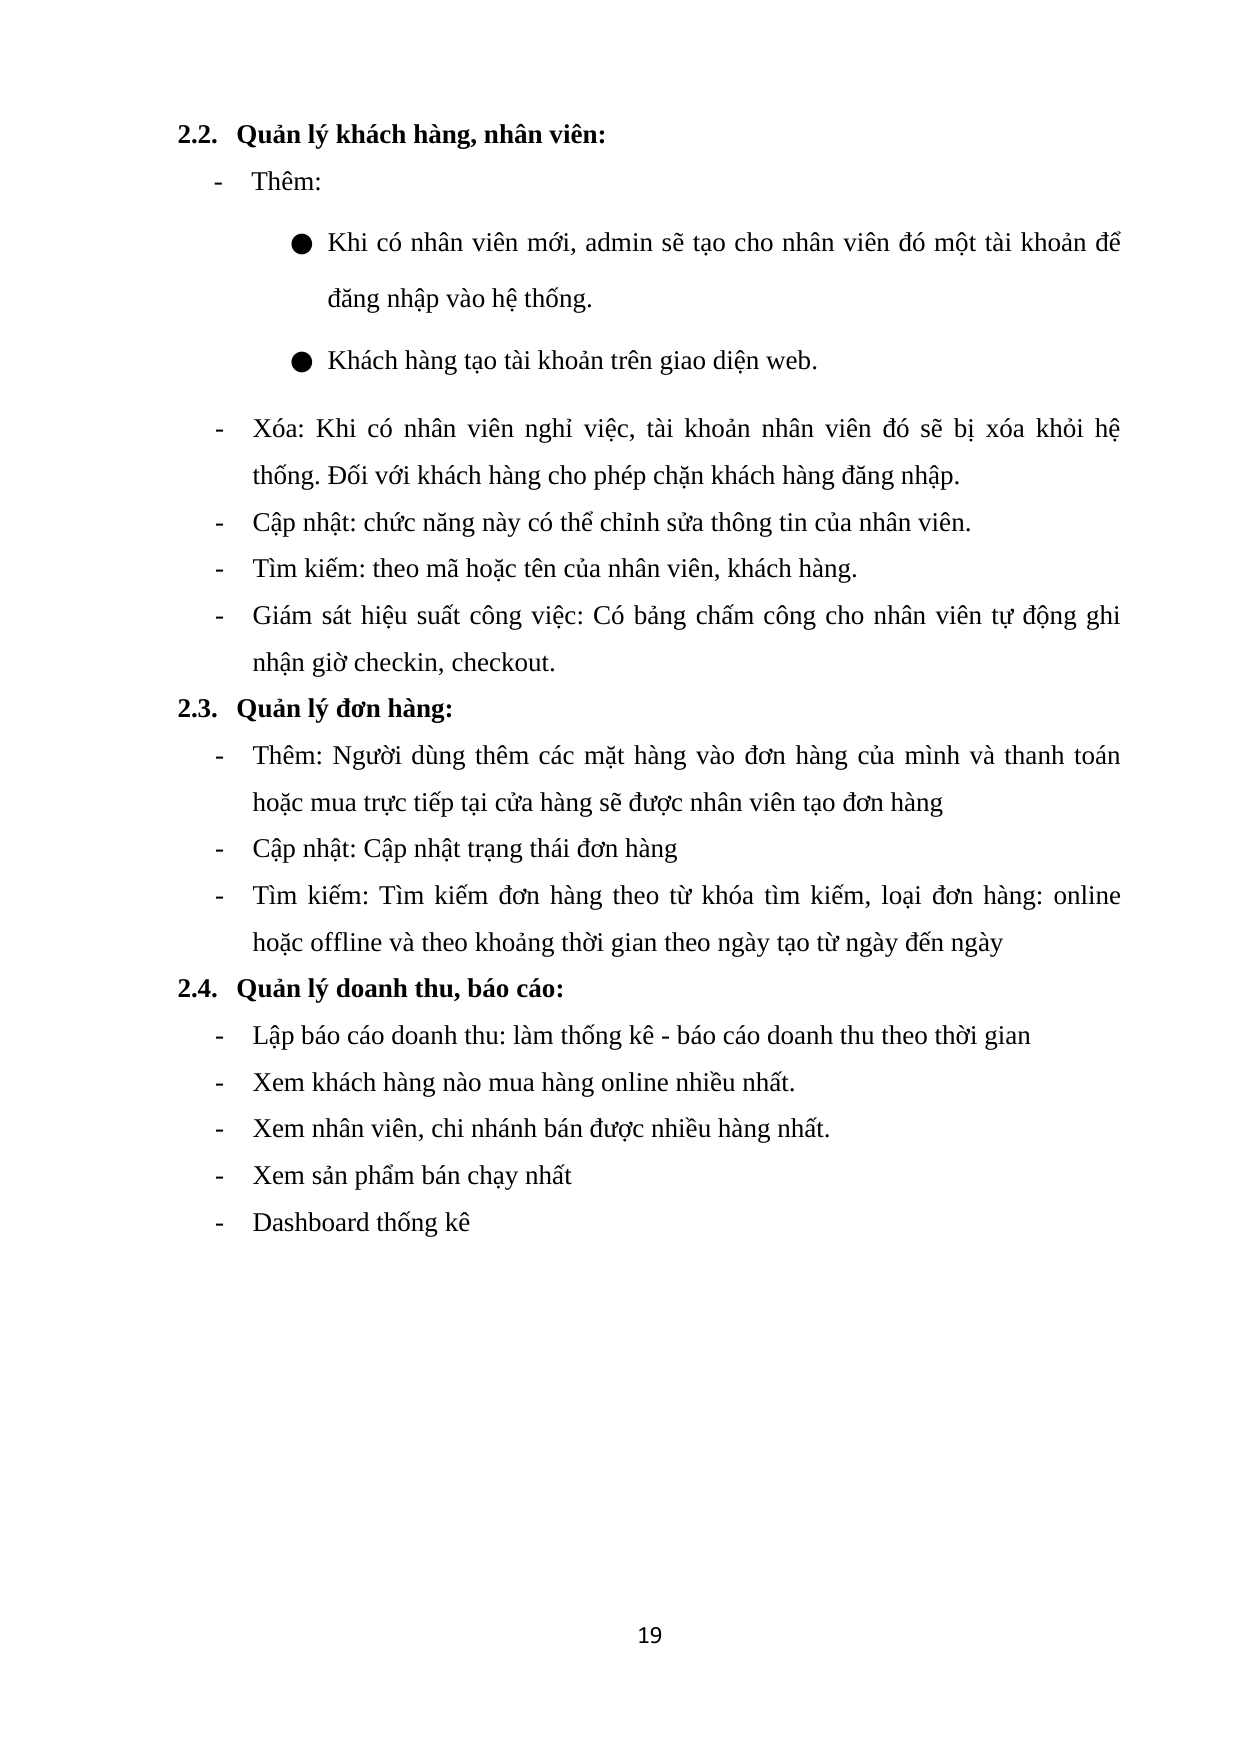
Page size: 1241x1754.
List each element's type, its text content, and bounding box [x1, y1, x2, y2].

list Cập nhật: Cập nhật trạng thái đơn hàng [215, 832, 1122, 863]
list Dashboard thống kê [215, 1206, 1122, 1237]
list Tìm kiếm: theo mã hoặc tên của nhân viên, khách hàng. [215, 552, 1122, 583]
list Thêm: [213, 165, 1122, 196]
list Quản lý khách hàng, nhân viên: [177, 118, 1122, 149]
list Khách hàng tạo tài khoản trên giao diện web. [290, 329, 1122, 385]
list Xóa: Khi có nhân viên nghỉ việc, tài khoản nhân viên đó sẽ bị xóa khỏi hệ thống. Đối với khách hàng cho phép chặn khách hàng đăng nhập. [215, 412, 1122, 490]
list Khi có nhân viên mới, admin sẽ tạo cho nhân viên đó một tài khoản để đăng nhập vào hệ thống. [290, 211, 1122, 314]
list Quản lý đơn hàng: [177, 692, 1122, 723]
list Cập nhật: chức năng này có thể chỉnh sửa thông tin của nhân viên. [215, 506, 1122, 537]
list Giám sát hiệu suất công việc: Có bảng chấm công cho nhân viên tự động ghi nhận giờ checkin, checkout. [215, 599, 1122, 677]
list Xem sản phẩm bán chạy nhất [215, 1159, 1122, 1190]
list Xem nhân viên, chi nhánh bán được nhiều hàng nhất. [215, 1112, 1122, 1143]
list Lập báo cáo doanh thu: làm thống kê - báo cáo doanh thu theo thời gian [215, 1019, 1122, 1050]
list Tìm kiếm: Tìm kiếm đơn hàng theo từ khóa tìm kiếm, loại đơn hàng: online hoặc offline và theo khoảng thời gian theo ngày tạo từ ngày đến ngày [215, 879, 1122, 957]
list Xem khách hàng nào mua hàng online nhiều nhất. [215, 1066, 1122, 1097]
list Quản lý doanh thu, báo cáo: [177, 972, 1122, 1003]
list Thêm: Người dùng thêm các mặt hàng vào đơn hàng của mình và thanh toán hoặc mua trực tiếp tại cửa hàng sẽ được nhân viên tạo đơn hàng [215, 739, 1122, 817]
